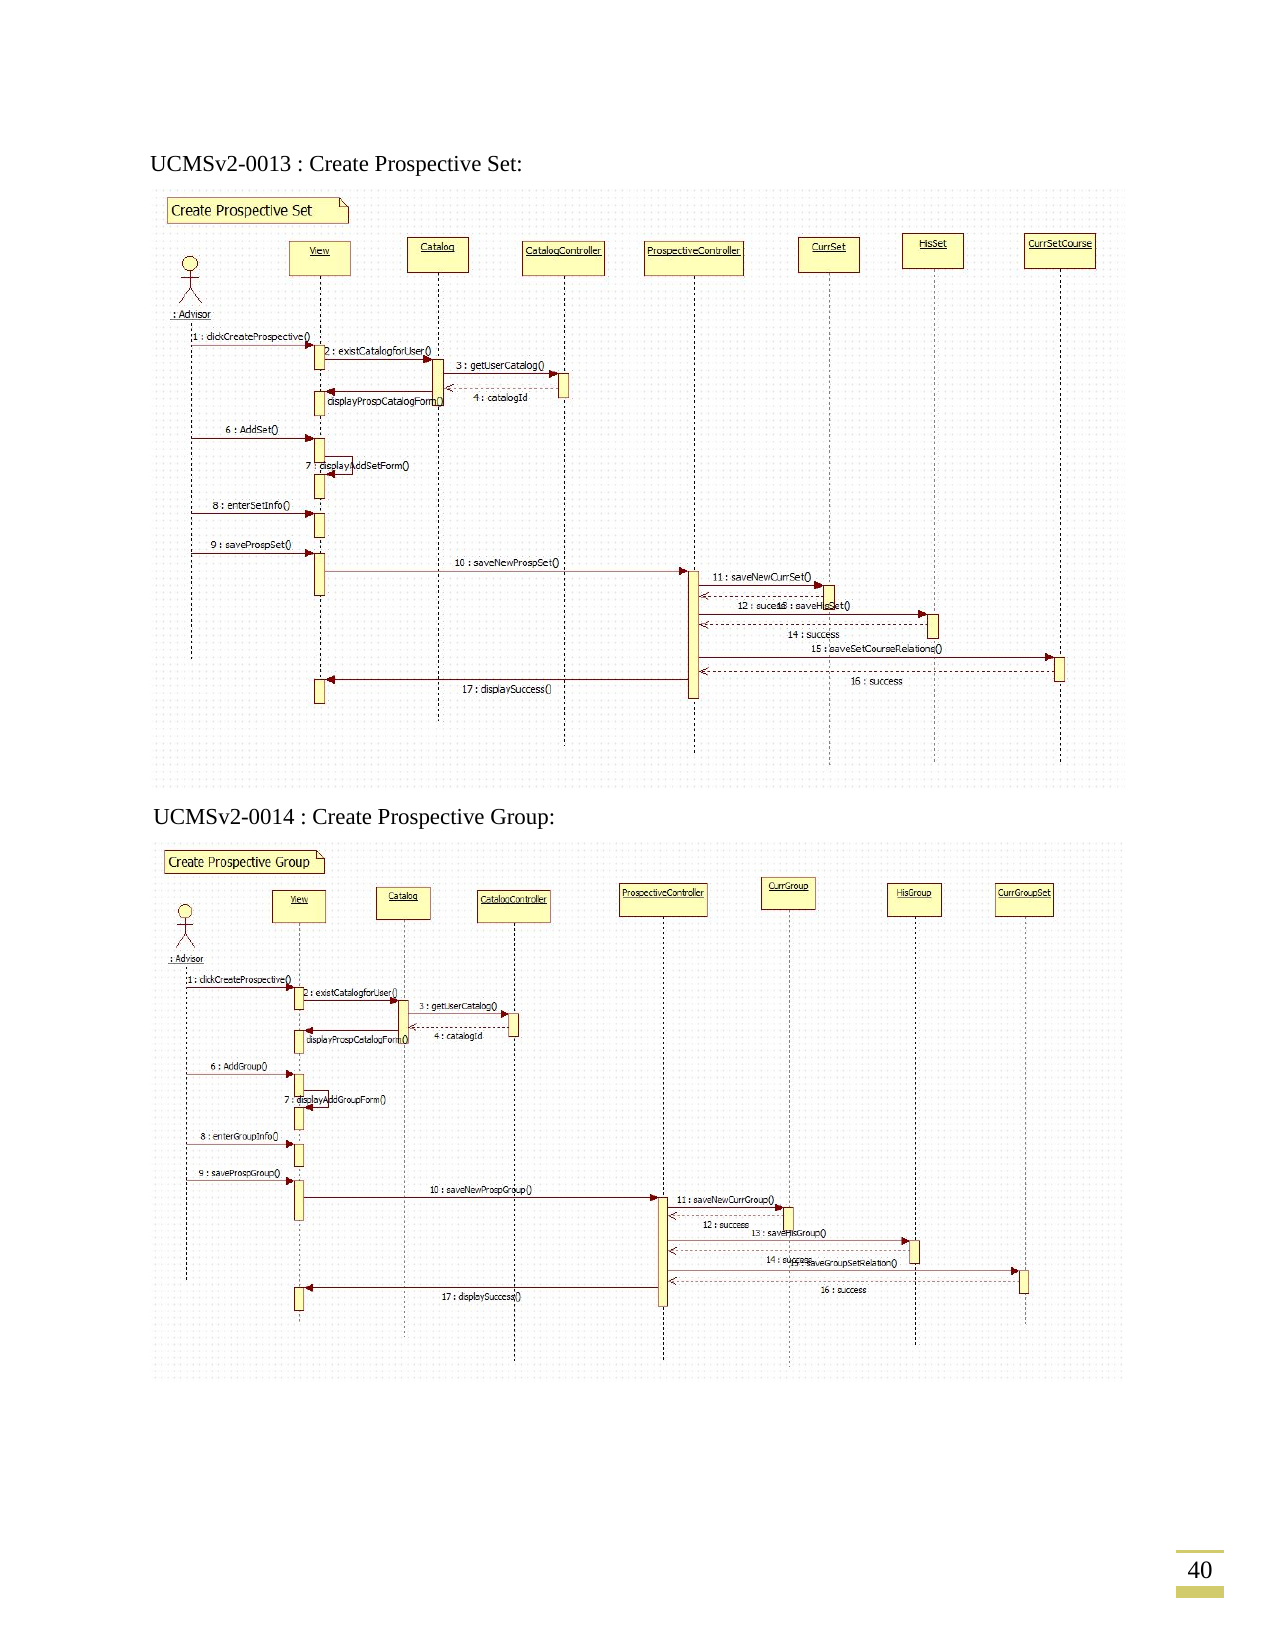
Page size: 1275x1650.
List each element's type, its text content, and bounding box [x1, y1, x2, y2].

picture [150, 189, 1125, 789]
text UCMSv2-0014 : Create Prospective Group: [153, 803, 1125, 829]
picture [150, 842, 1126, 1382]
text UCMSv2-0013 : Create Prospective Set: [150, 150, 1125, 176]
